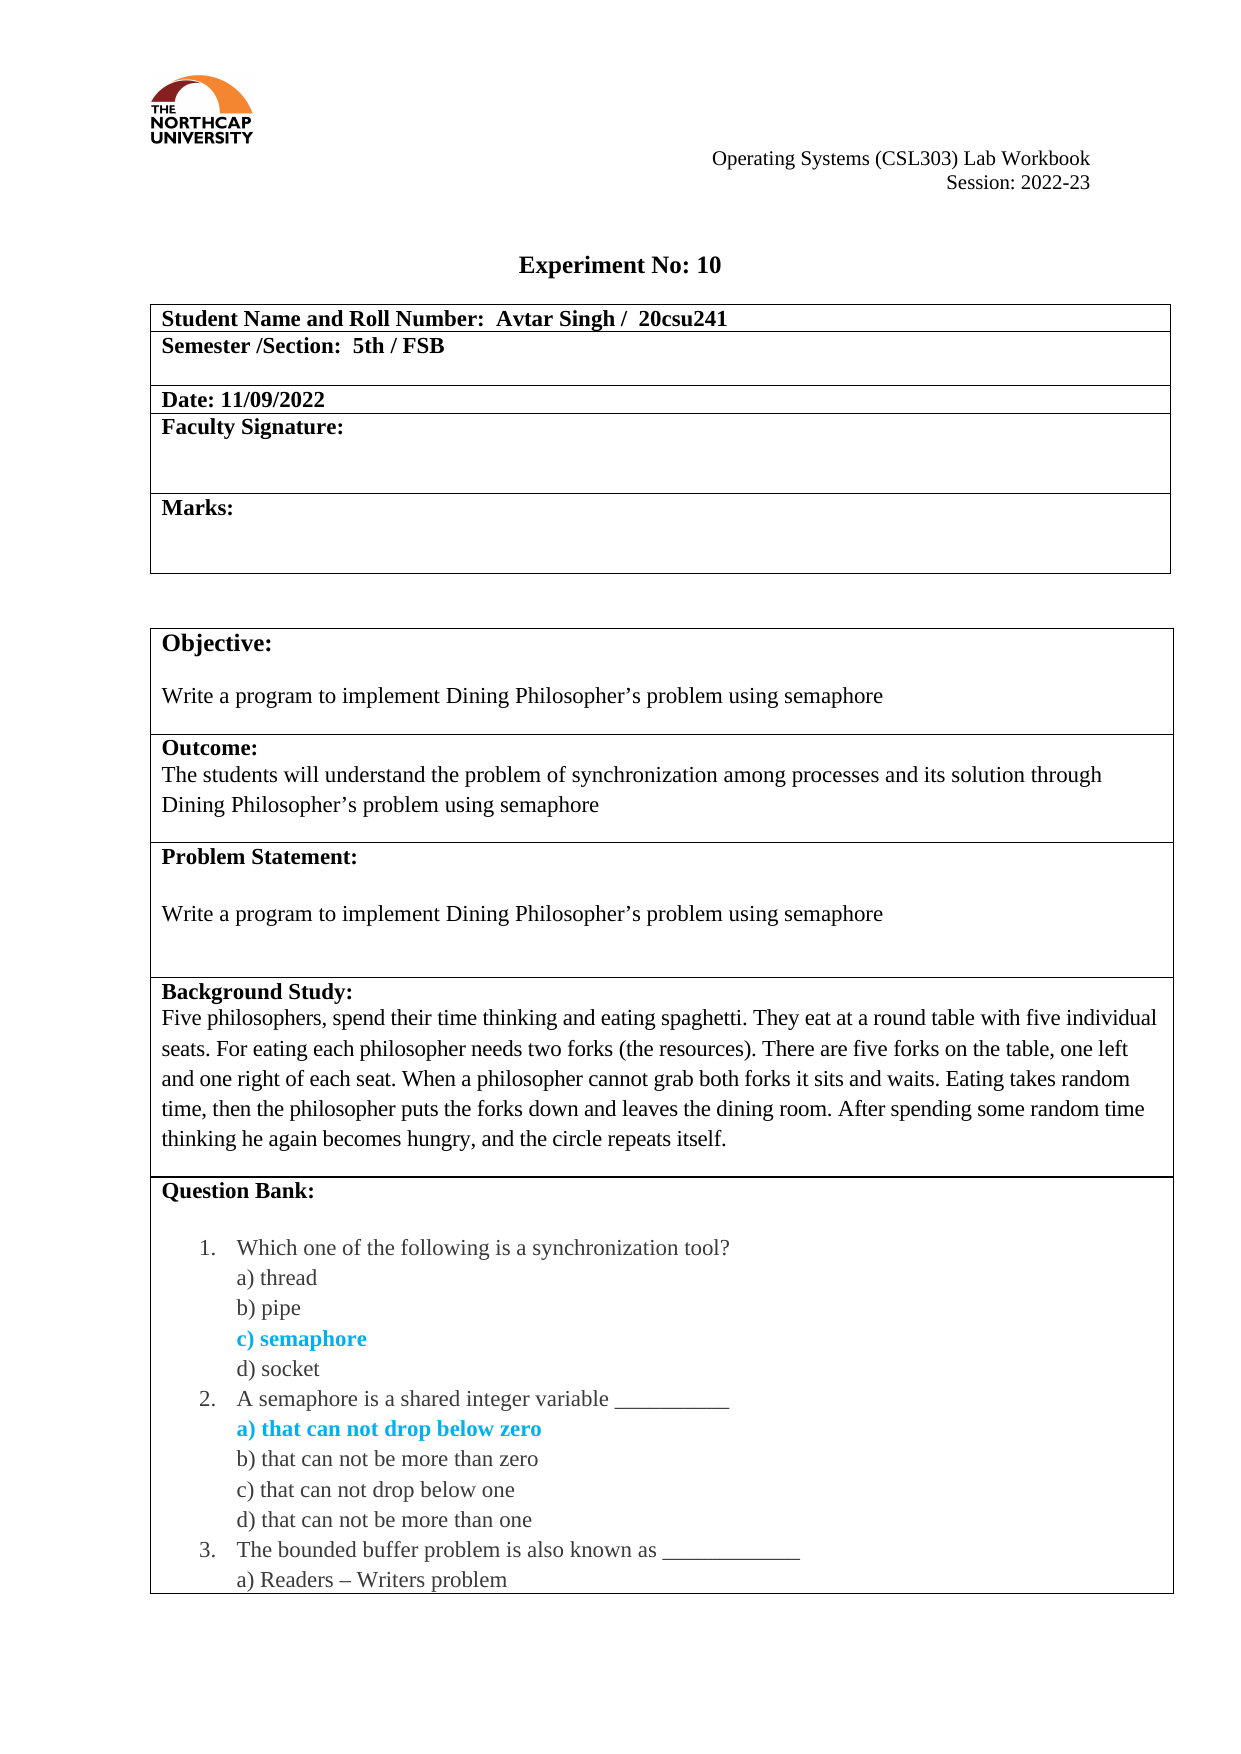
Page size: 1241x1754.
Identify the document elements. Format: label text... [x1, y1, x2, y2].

picture [150, 73, 254, 146]
table_cell Faculty Signature: [151, 414, 1170, 492]
table_header Student Name and Roll Number: Avtar Singh / 20csu241 [151, 305, 1170, 331]
table_cell Outcome: The students will understand the problem of synchronization among processes and its solution through Dining Philosopher’s problem using semaphore [151, 735, 1173, 842]
table_cell Marks: [151, 494, 1170, 573]
table_cell Date: 11/09/2022 [151, 386, 1170, 412]
text Experiment No: 10 [150, 250, 1090, 279]
table_cell Background Study: Five philosophers, spend their time thinking and eating spaghetti. They eat at a round table with five individual seats. For eating each philosopher needs two forks (the resources). There are five forks on the table, one left and one right of each seat. When a philosopher cannot grab both forks it sits and waits. Eating takes random time, then the philosopher puts the forks down and leaves the dining room. After spending some random time thinking he again becomes hungry, and the circle repeats itself. [151, 978, 1173, 1176]
table_cell Problem Statement: Write a program to implement Dining Philosopher’s problem using semaphore [151, 843, 1173, 977]
table_header Objective: Write a program to implement Dining Philosopher’s problem using semaphore [151, 629, 1173, 733]
table_cell Semester /Section: 5th / FSB [151, 332, 1170, 385]
